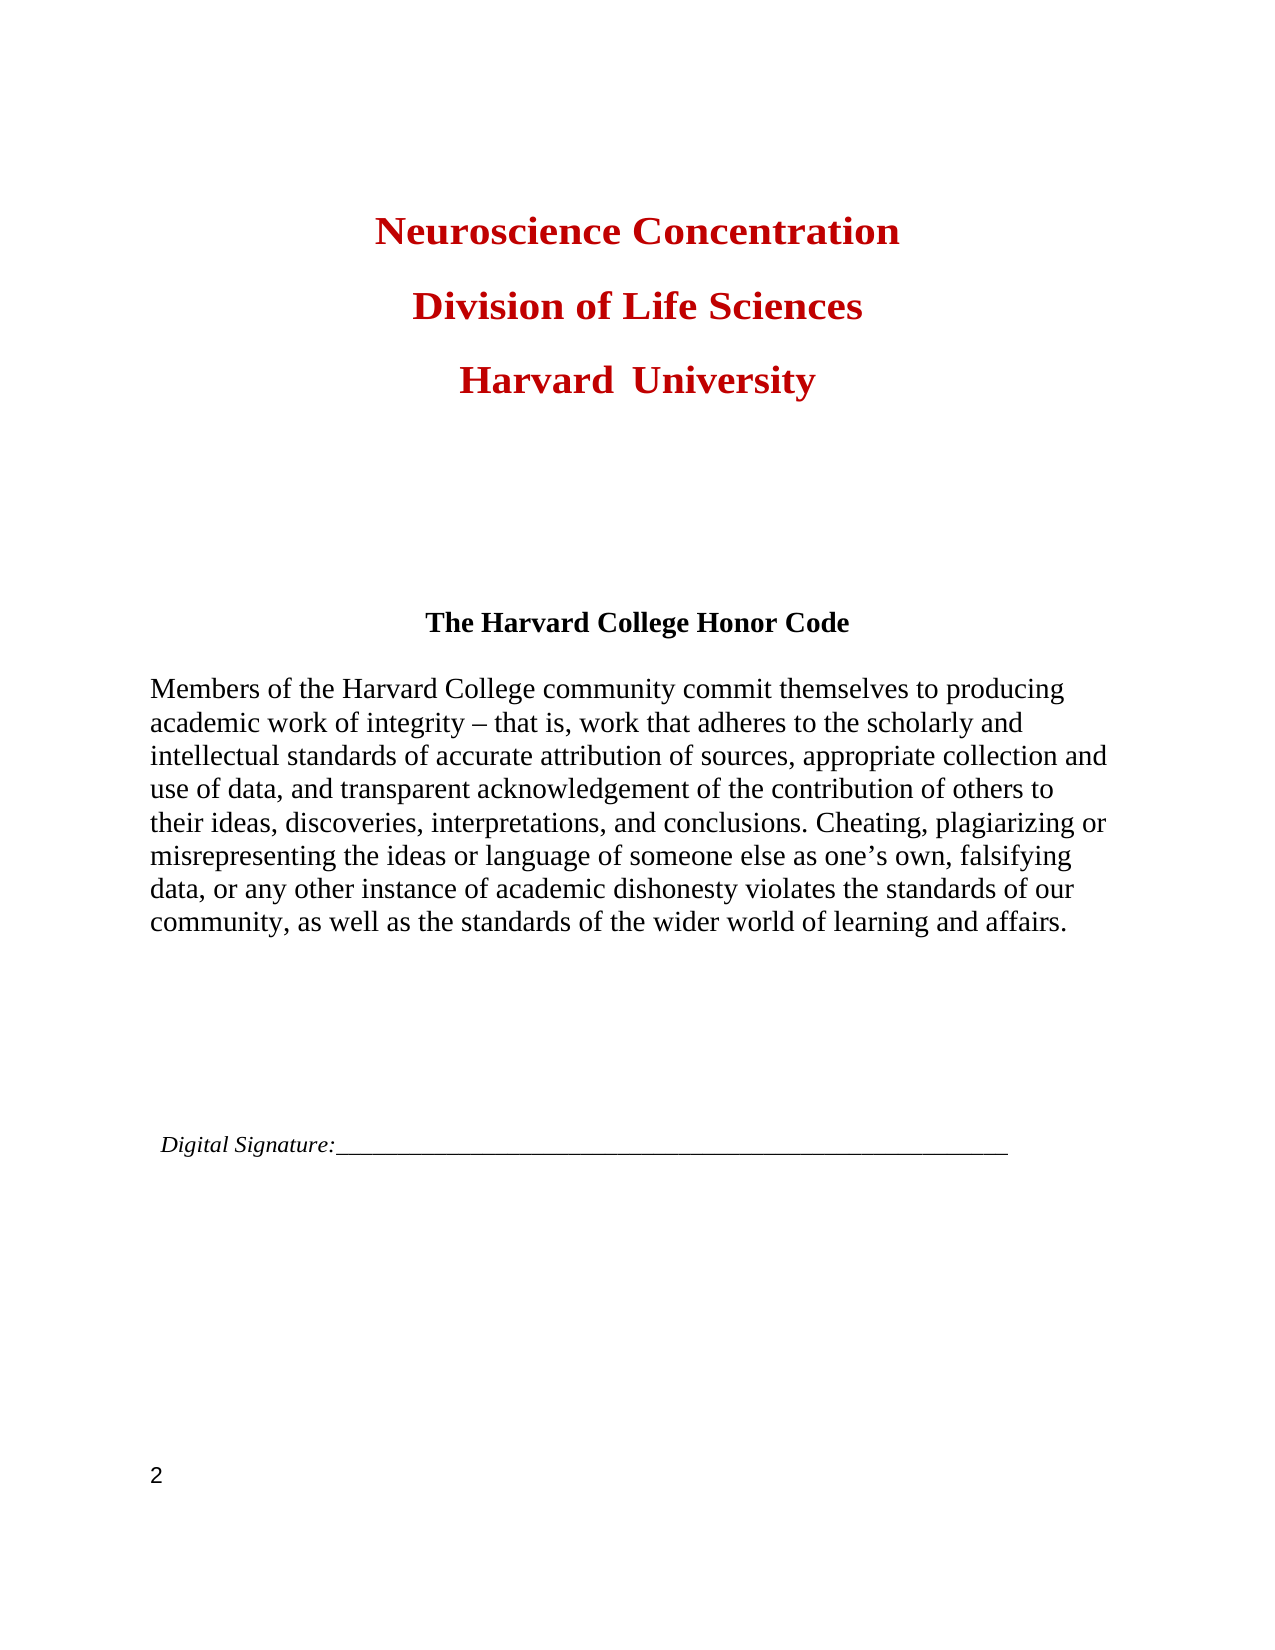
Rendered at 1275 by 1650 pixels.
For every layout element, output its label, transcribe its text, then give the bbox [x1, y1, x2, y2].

text Neuroscience Concentration [150, 207, 1125, 253]
text Members of the Harvard College community commit themselves to producing academic work of integrity – that is, work that adheres to the scholarly and intellectual standards of accurate attribution of sources, appropriate collection and use of data, and transparent acknowledgement of the contribution of others to their ideas, discoveries, interpretations, and conclusions. Cheating, plagiarizing or misrepresenting the ideas or language of someone else as one’s own, falsifying data, or any other instance of academic dishonesty violates the standards of our community, as well as the standards of the wider world of learning and affairs. [150, 672, 1114, 938]
text Division of Life Sciences [150, 282, 1125, 328]
text Harvard University [150, 357, 1125, 402]
text Digital Signature:_______________________________________________________ [160, 1131, 1125, 1157]
text The Harvard College Honor Code [150, 605, 1125, 639]
